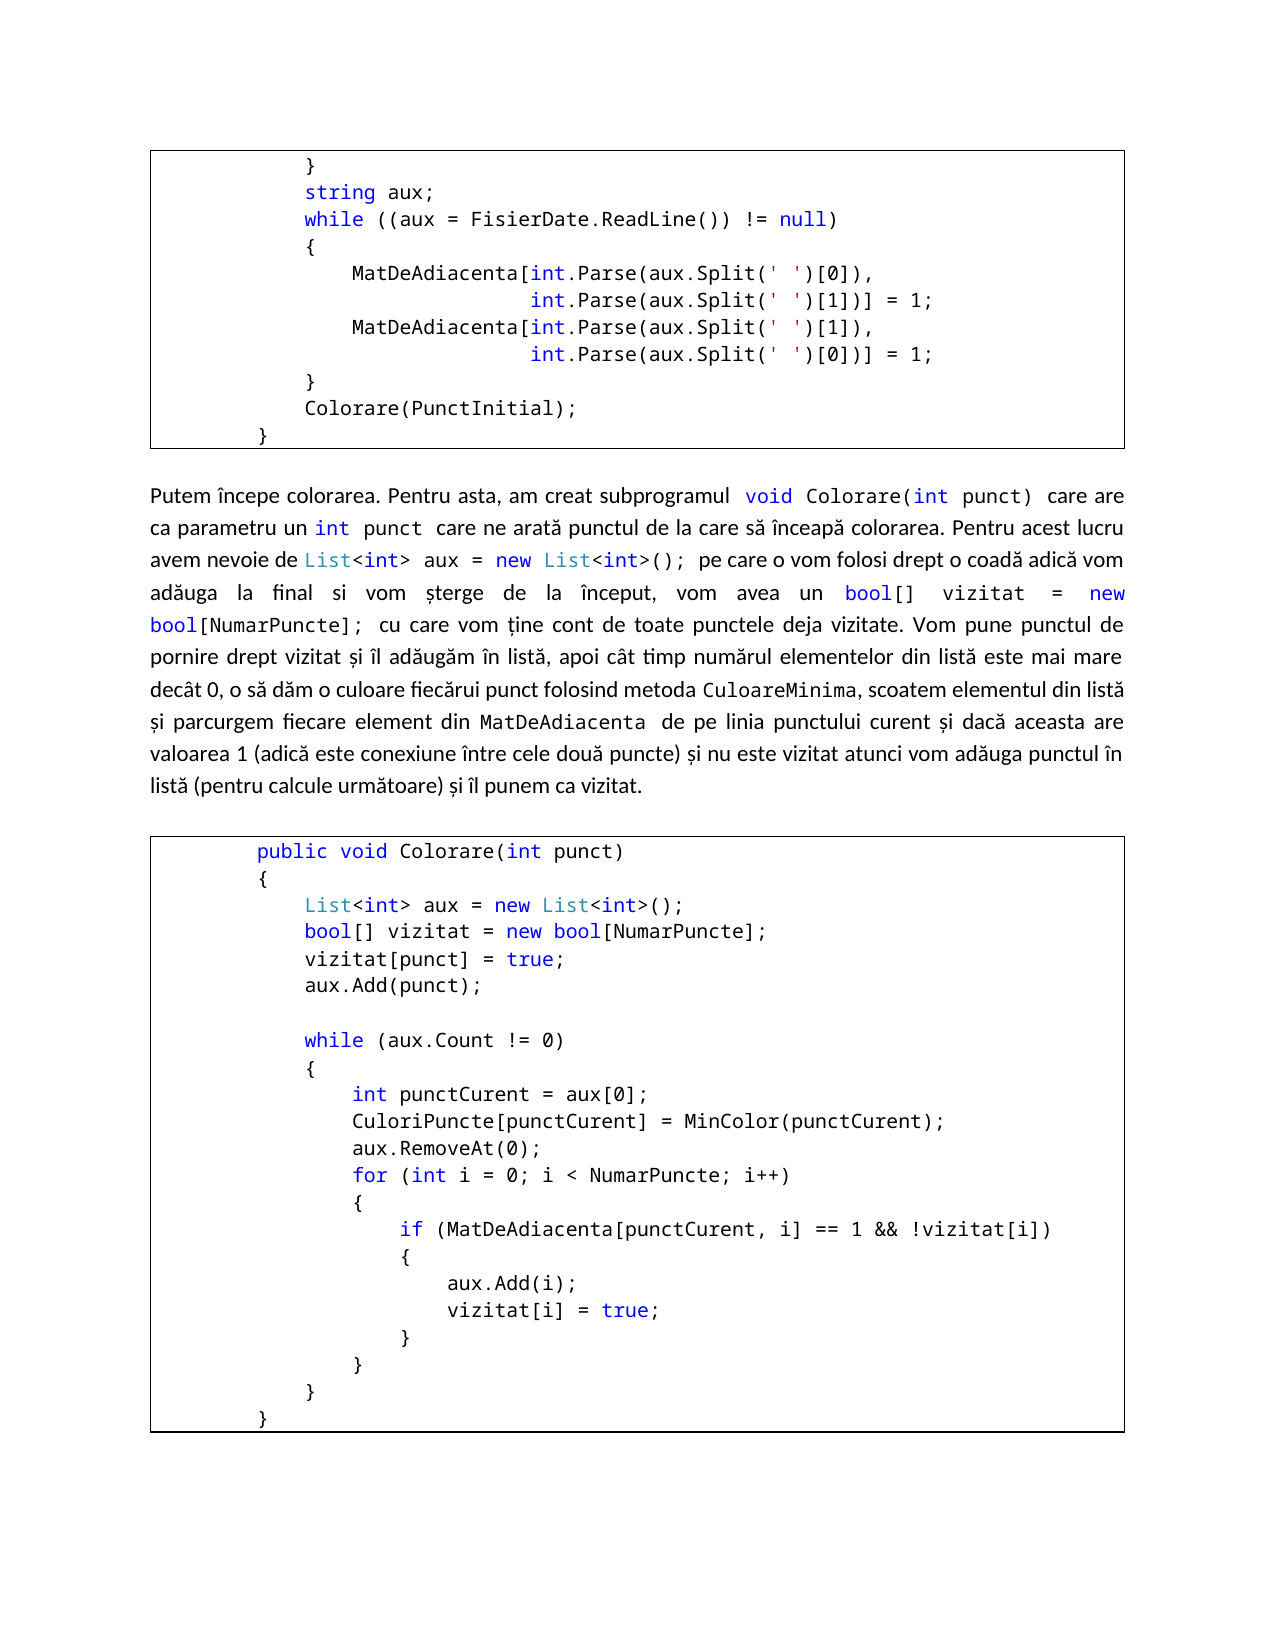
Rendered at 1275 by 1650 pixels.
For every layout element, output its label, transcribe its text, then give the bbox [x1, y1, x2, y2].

table_header public void Colorare(int punct) { List<int> aux = new List<int>(); bool[] vizitat = new bool[NumarPuncte]; vizitat[punct] = true; aux.Add(punct); while (aux.Count != 0) { int punctCurent = aux[0]; CuloriPuncte[punctCurent] = MinColor(punctCurent); aux.RemoveAt(0); for (int i = 0; i < NumarPuncte; i++) { if (MatDeAdiacenta[punctCurent, i] == 1 && !vizitat[i]) { aux.Add(i); vizitat[i] = true; } } } } [151, 837, 1124, 1431]
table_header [151, 151, 1124, 448]
text Putem începe colorarea. Pentru asta, am creat subprogramul void Colorare(int punct) care are ca parametru un int punct care ne arată punctul de la care să înceapă colorarea. Pentru acest lucru avem nevoie de List<int> aux = new List<int>(); pe care o vom folosi drept o coadă adică vom adăuga la final si vom șterge de la început, vom avea un bool[] vizitat = new bool[NumarPuncte]; cu care vom ține cont de toate punctele deja vizitate. Vom pune punctul de pornire drept vizitat și îl adăugăm în listă, apoi cât timp numărul elementelor din listă este mai mare decât 0, o să dăm o culoare fiecărui punct folosind metoda CuloareMinima, scoatem elementul din listă și parcurgem fiecare element din MatDeAdiacenta de pe linia punctului curent și dacă aceasta are valoarea 1 (adică este conexiune între cele două puncte) și nu este vizitat atunci vom adăuga punctul în listă (pentru calcule următoare) și îl punem ca vizitat. [150, 481, 1125, 799]
